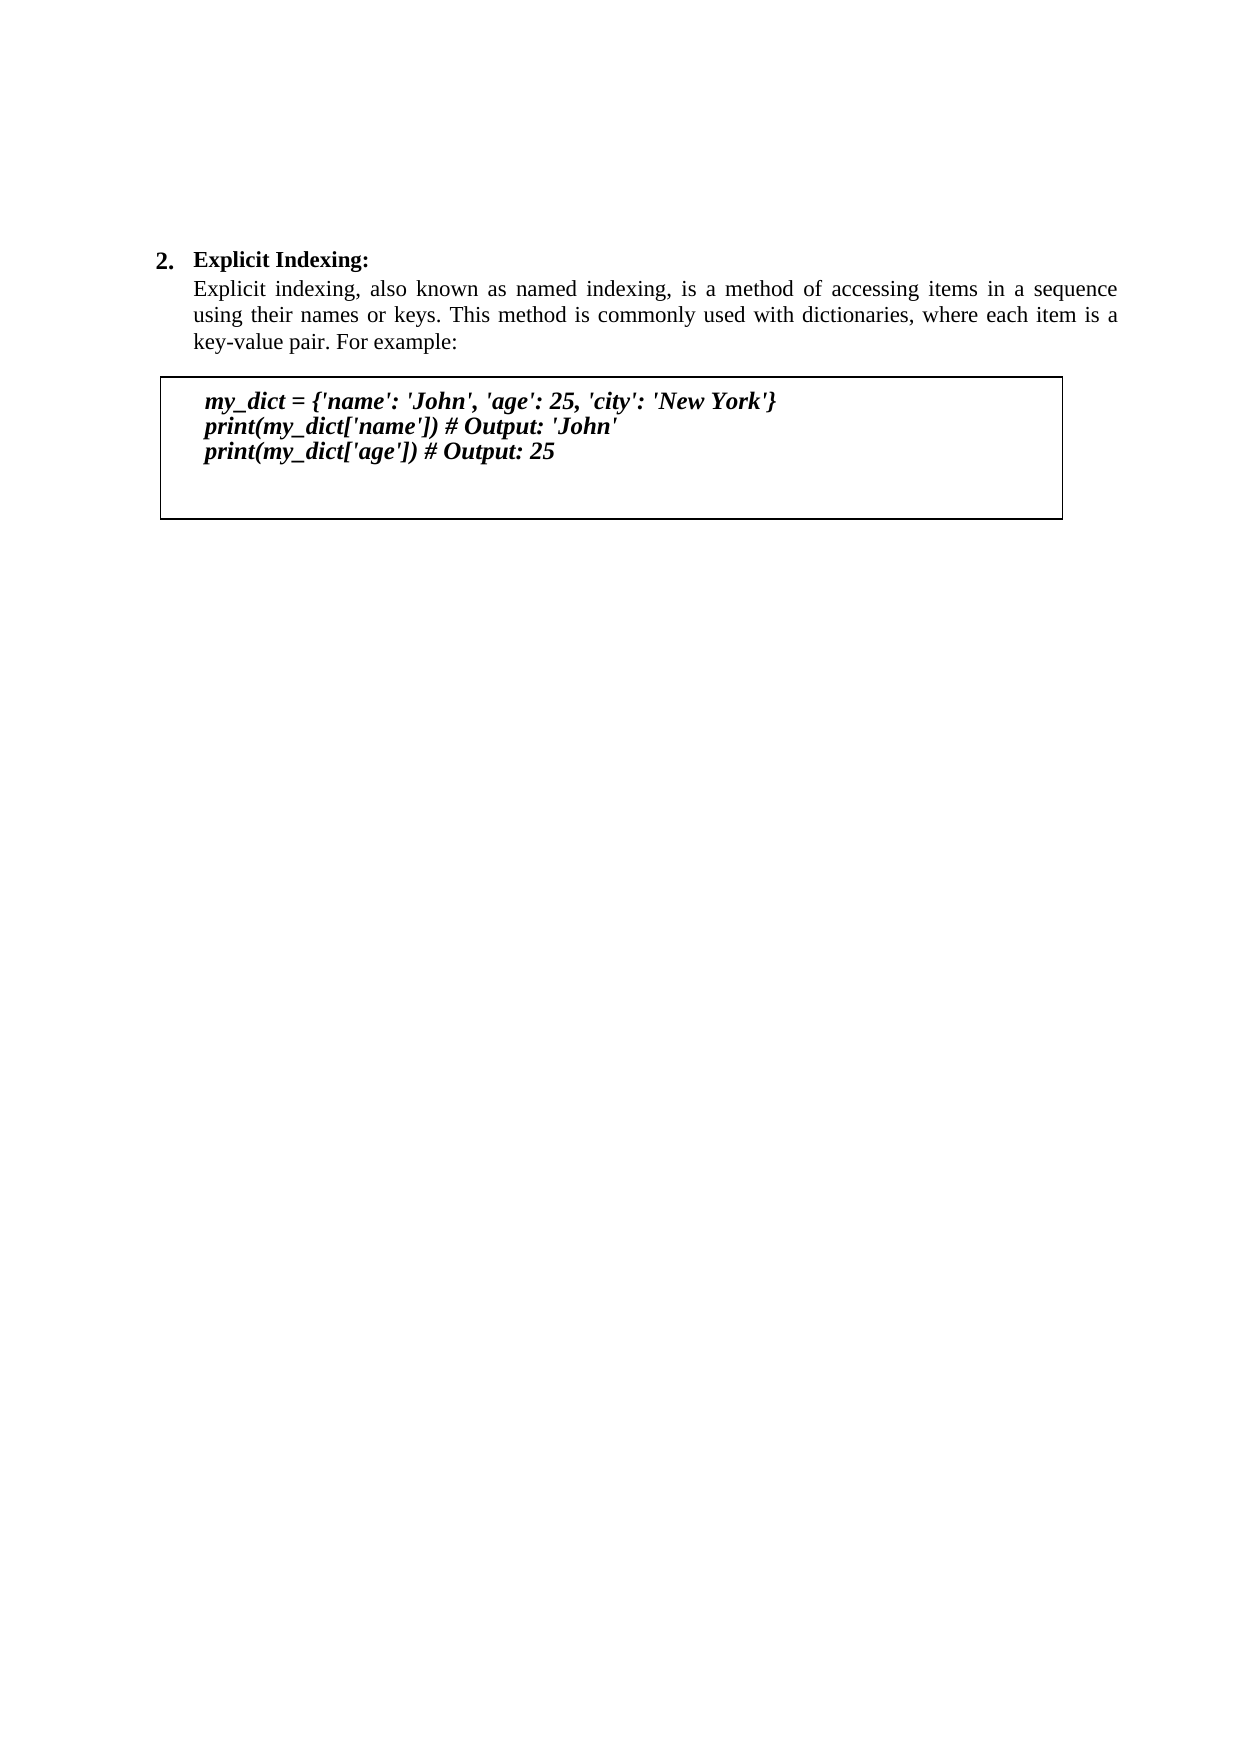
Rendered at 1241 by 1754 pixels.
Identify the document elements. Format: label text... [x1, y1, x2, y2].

text Explicit indexing, also known as named indexing, is a method of accessing items in a sequence using their names or keys. This method is commonly used with dictionaries, where each item is a key-value pair. For example: [193, 275, 1120, 354]
subtitle Explicit Indexing: [155, 246, 1134, 275]
